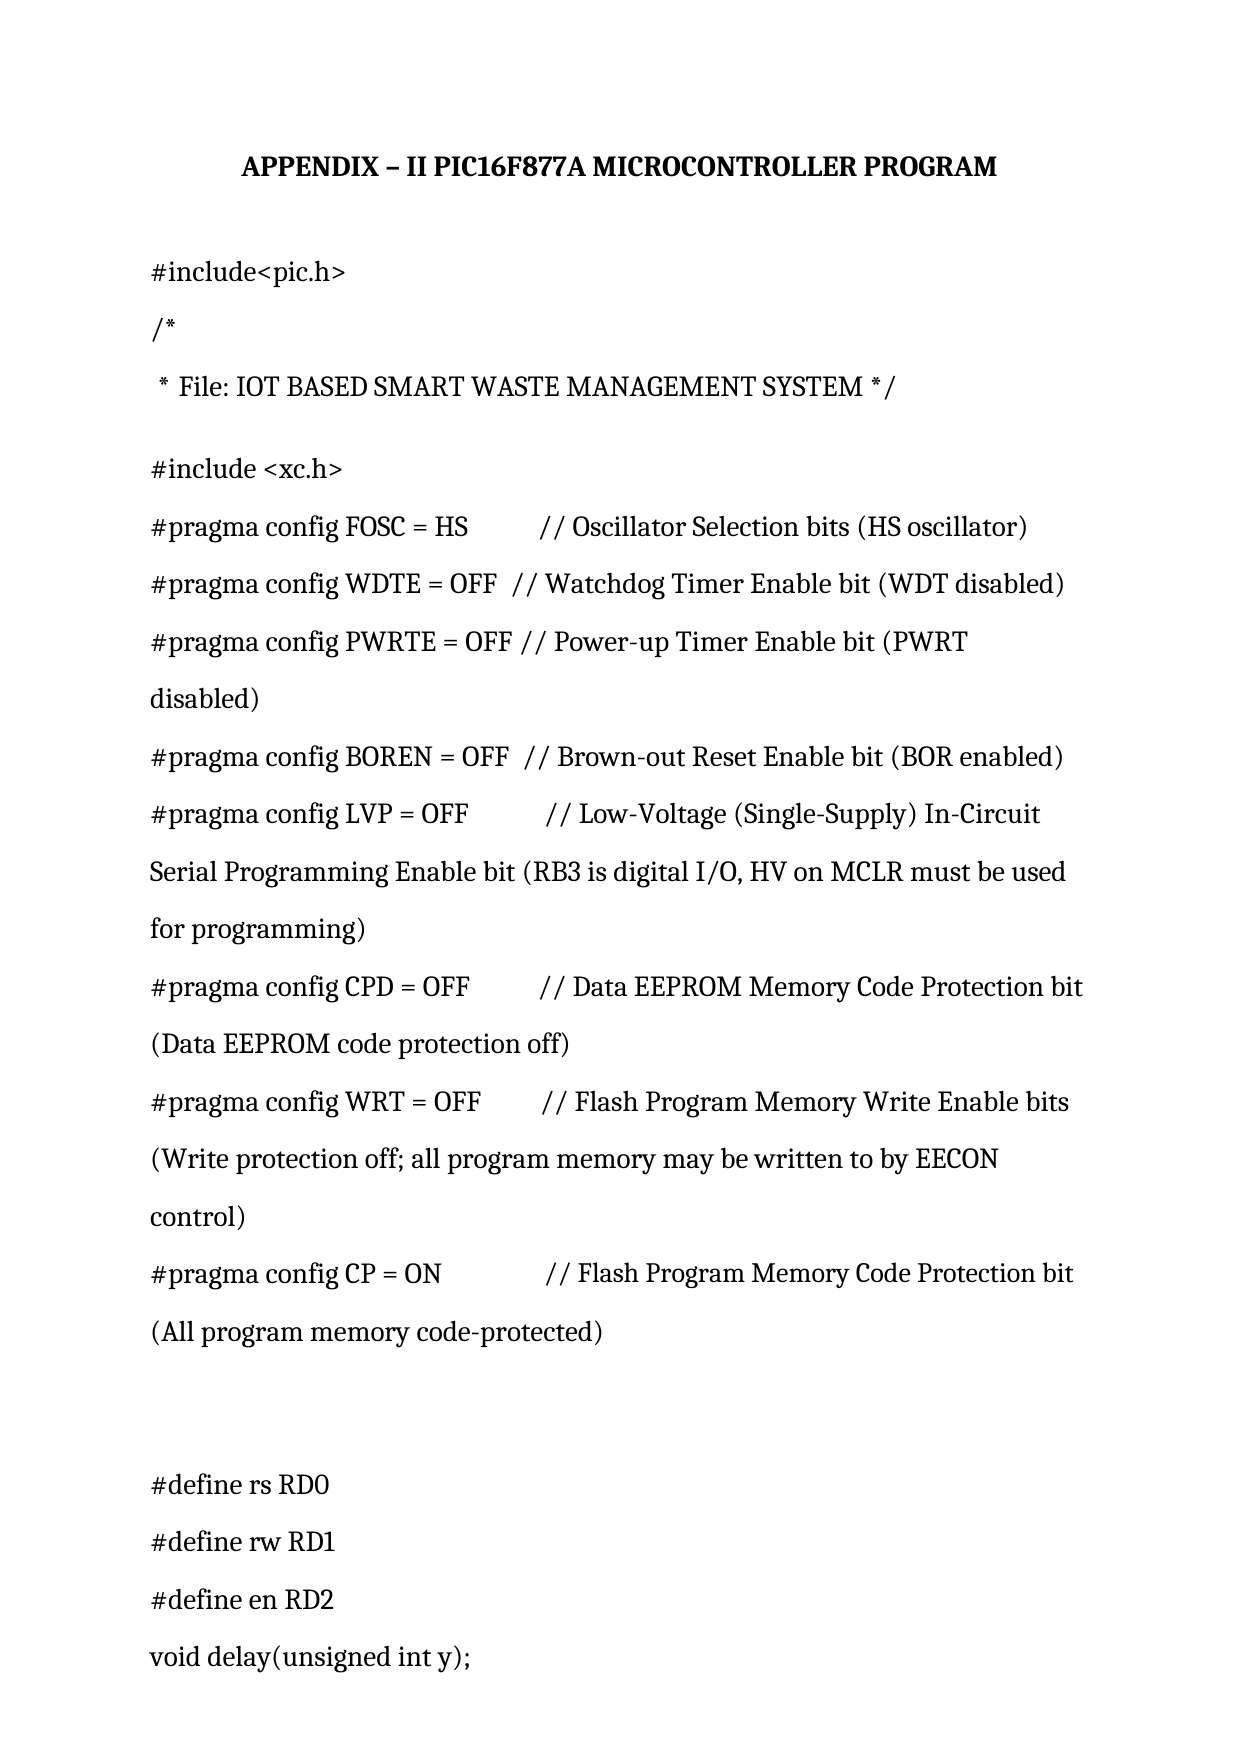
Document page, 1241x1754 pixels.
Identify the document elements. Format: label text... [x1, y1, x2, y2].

text for programming) [150, 912, 1090, 946]
text #pragma config PWRTE = OFF // Power-up Timer Enable bit (PWRT [150, 625, 1090, 658]
text (Write protection off; all program memory may be written to by EECON [150, 1142, 1090, 1176]
text #pragma config CPD = OFF // Data EEPROM Memory Code Protection bit [150, 970, 1090, 1003]
text /* [150, 313, 1090, 346]
text control) [150, 1200, 1090, 1233]
text #pragma config LVP = OFF // Low-Voltage (Single-Supply) In-Circuit [150, 797, 1090, 831]
text Serial Programming Enable bit (RB3 is digital I/O, HV on MCLR must be used [150, 855, 1090, 888]
text #include <xc.h> [150, 452, 1090, 486]
text #pragma config BOREN = OFF // Brown-out Reset Enable bit (BOR enabled) [150, 740, 1090, 773]
text void delay(unsigned int y); [150, 1641, 1090, 1674]
text #pragma config WDTE = OFF // Watchdog Timer Enable bit (WDT disabled) [150, 567, 1090, 601]
text #define rw RD1 [150, 1526, 1090, 1559]
text (All program memory code-protected) [150, 1315, 1090, 1348]
text disabled) [150, 682, 1090, 716]
text #define en RD2 [150, 1583, 1090, 1617]
text #define rs RD0 [150, 1468, 1090, 1502]
text #pragma config CP = ON // Flash Program Memory Code Protection bit [150, 1257, 1090, 1291]
text #pragma config FOSC = HS // Oscillator Selection bits (HS oscillator) [150, 510, 1090, 543]
text #include<pic.h> [150, 255, 1090, 289]
text #pragma config WRT = OFF // Flash Program Memory Write Enable bits [150, 1085, 1090, 1118]
list File: IOT BASED SMART WASTE MANAGEMENT SYSTEM */ [156, 370, 962, 404]
text (Data EEPROM code protection off) [150, 1027, 1090, 1061]
text APPENDIX – II PIC16F877A MICROCONTROLLER PROGRAM [150, 150, 1089, 183]
